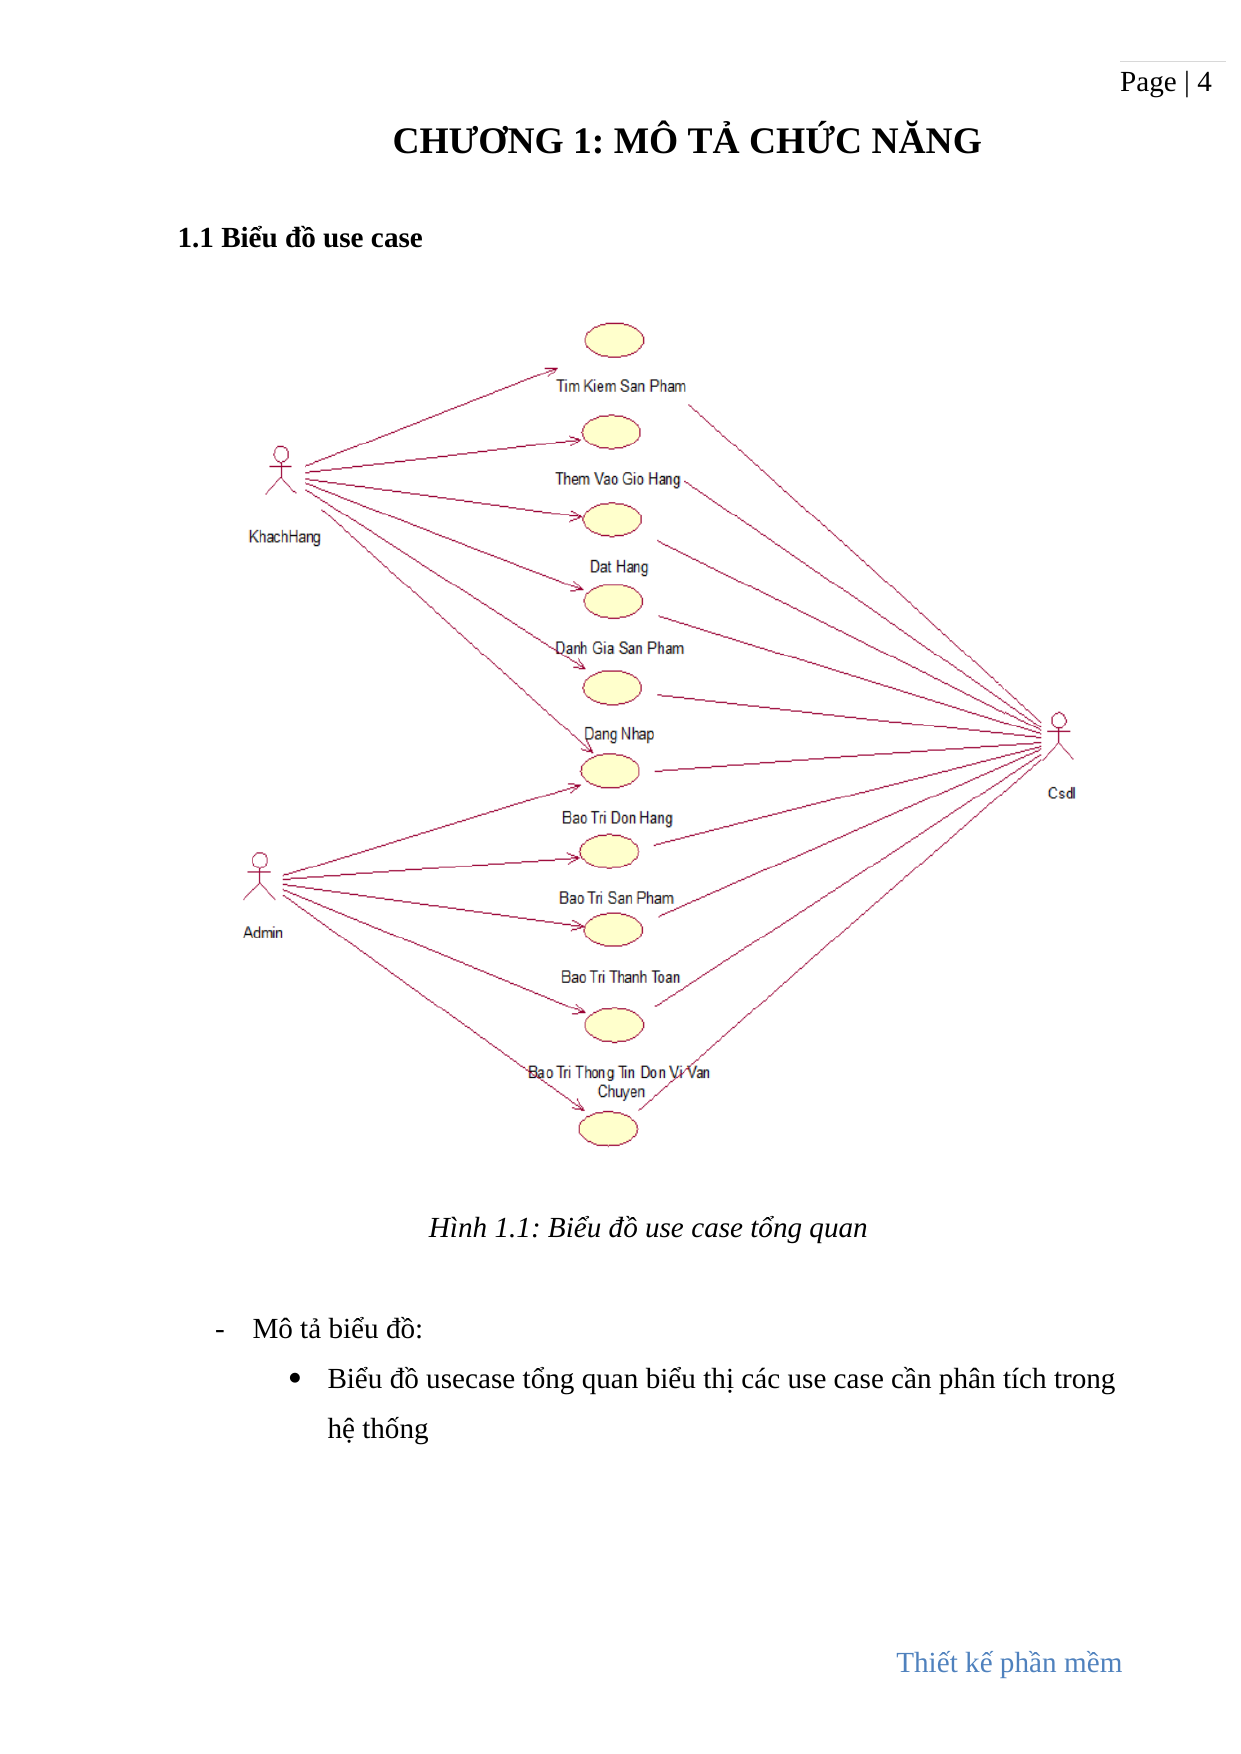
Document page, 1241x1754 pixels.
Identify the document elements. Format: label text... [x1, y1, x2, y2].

title Hình 1.1: Biểu đồ use case tổng quan [177, 1210, 1122, 1244]
picture [192, 303, 1108, 1149]
list Mô tả biểu đồ: [215, 1311, 1122, 1344]
subtitle 1.1 Biểu đồ use case [177, 220, 1122, 254]
list Biểu đồ usecase tổng quan biểu thị các use case cần phân tích trong hệ thống [290, 1361, 1122, 1445]
subtitle CHƯƠNG 1: MÔ TẢ CHỨC NĂNG [252, 118, 1122, 161]
